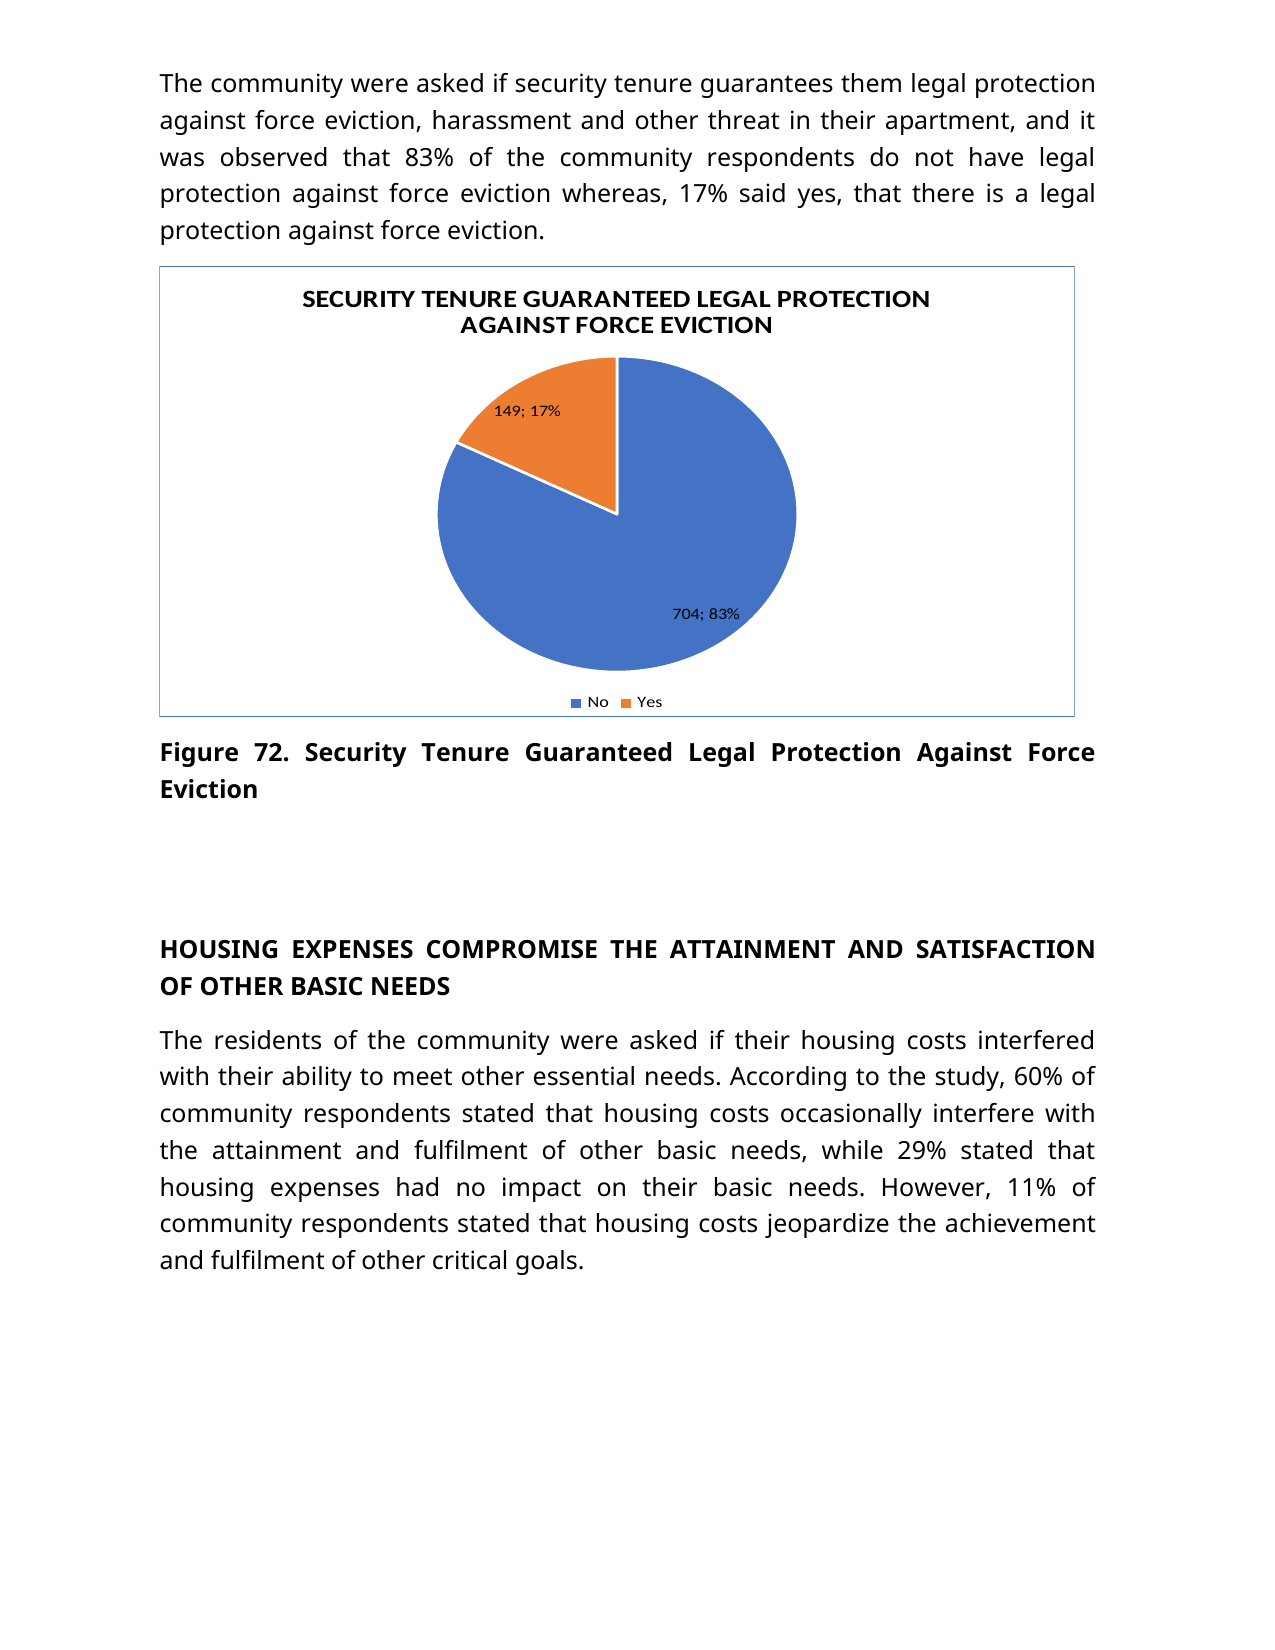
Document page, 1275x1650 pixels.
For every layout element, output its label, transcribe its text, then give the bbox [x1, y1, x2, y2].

text The community were asked if security tenure guarantees them legal protection against force eviction, harassment and other threat in their apartment, and it was observed that 83% of the community respondents do not have legal protection against force eviction whereas, 17% said yes, that there is a legal protection against force eviction. [159, 66, 1097, 247]
text HOUSING EXPENSES COMPROMISE THE ATTAINMENT AND SATISFACTION OF OTHER BASIC NEEDS [159, 932, 1097, 1003]
text Figure 72. Security Tenure Guaranteed Legal Protection Against Force Eviction [159, 735, 1097, 806]
text The residents of the community were asked if their housing costs interfered with their ability to meet other essential needs. According to the study, 60% of community respondents stated that housing costs occasionally interfere with the attainment and fulfilment of other basic needs, while 29% stated that housing expenses had no impact on their basic needs. However, 11% of community respondents stated that housing costs jeopardize the achievement and fulfilment of other critical goals. [159, 1022, 1097, 1277]
